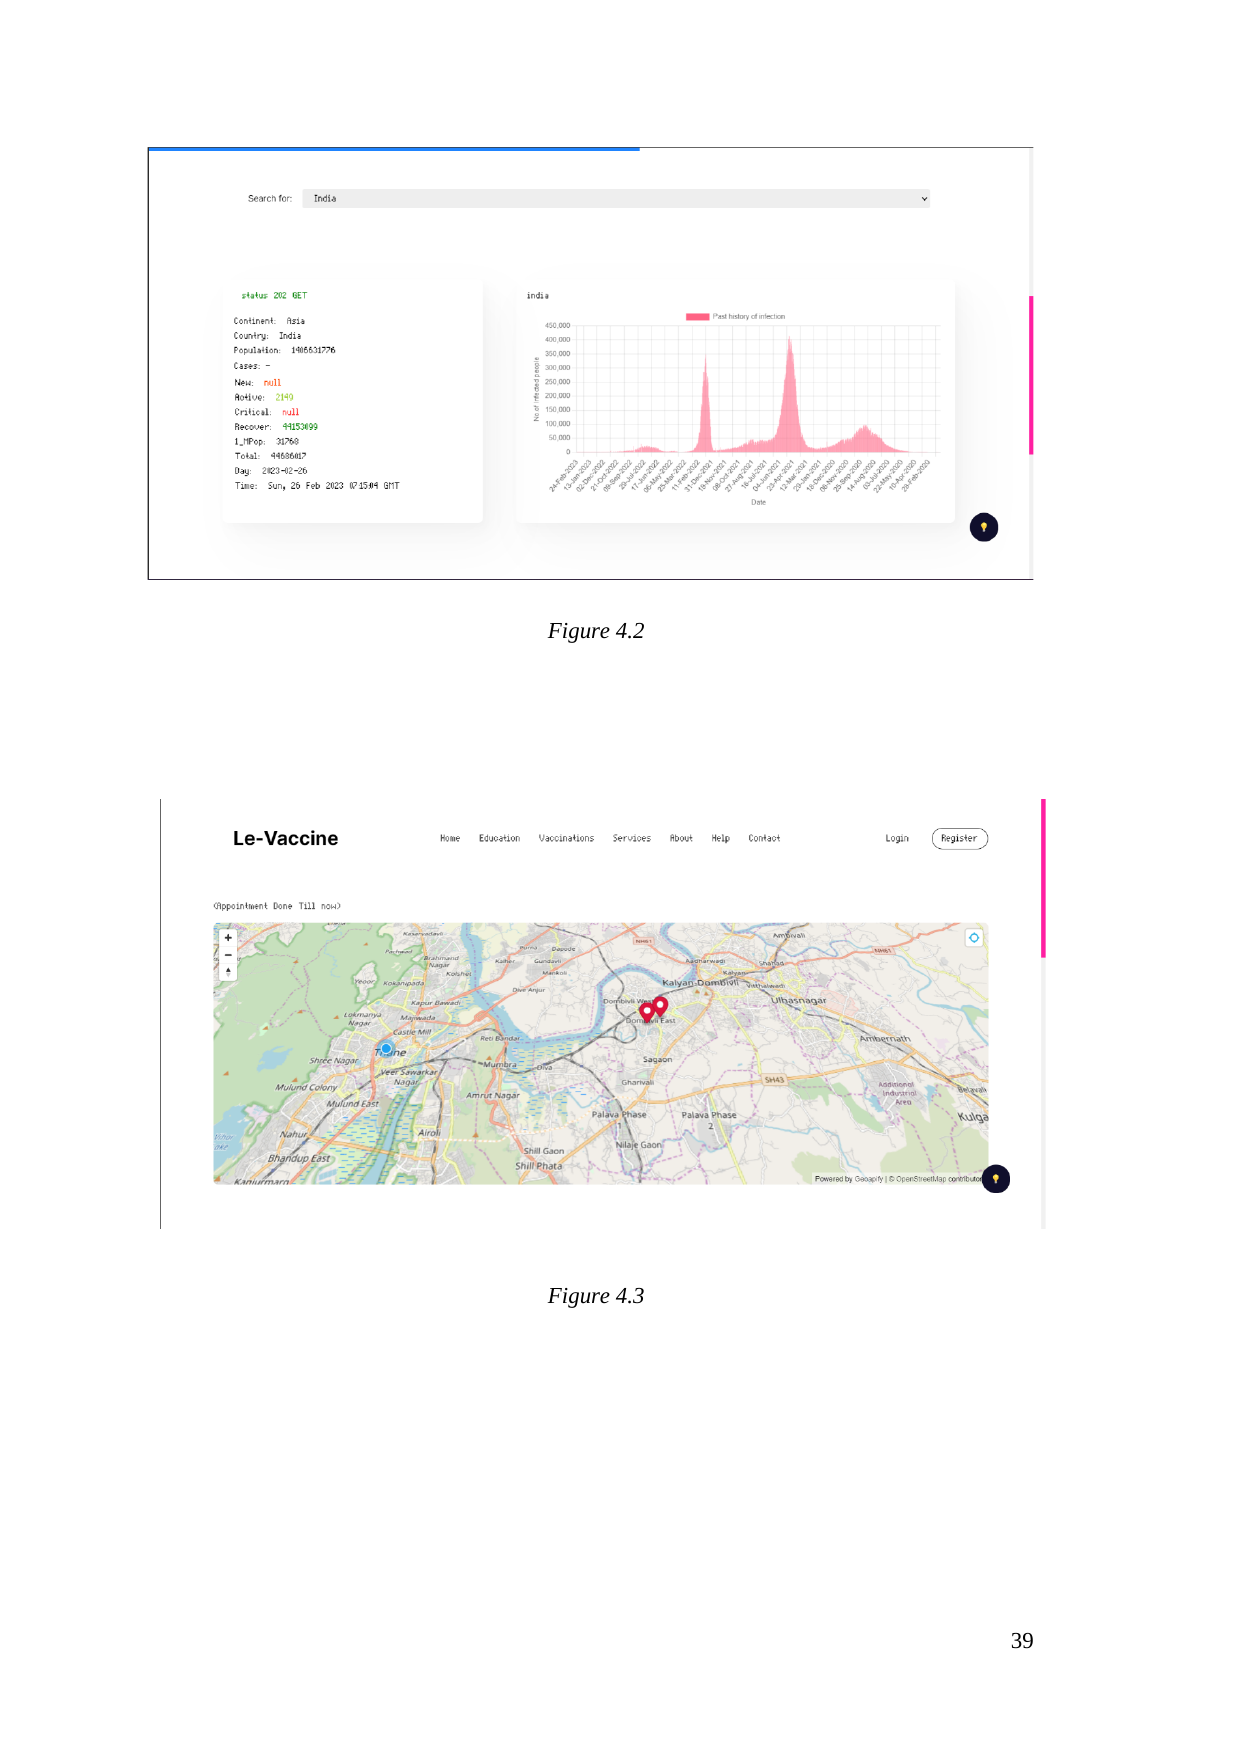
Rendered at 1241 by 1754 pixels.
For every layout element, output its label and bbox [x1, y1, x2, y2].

picture [147, 147, 1034, 580]
picture [160, 799, 1046, 1229]
